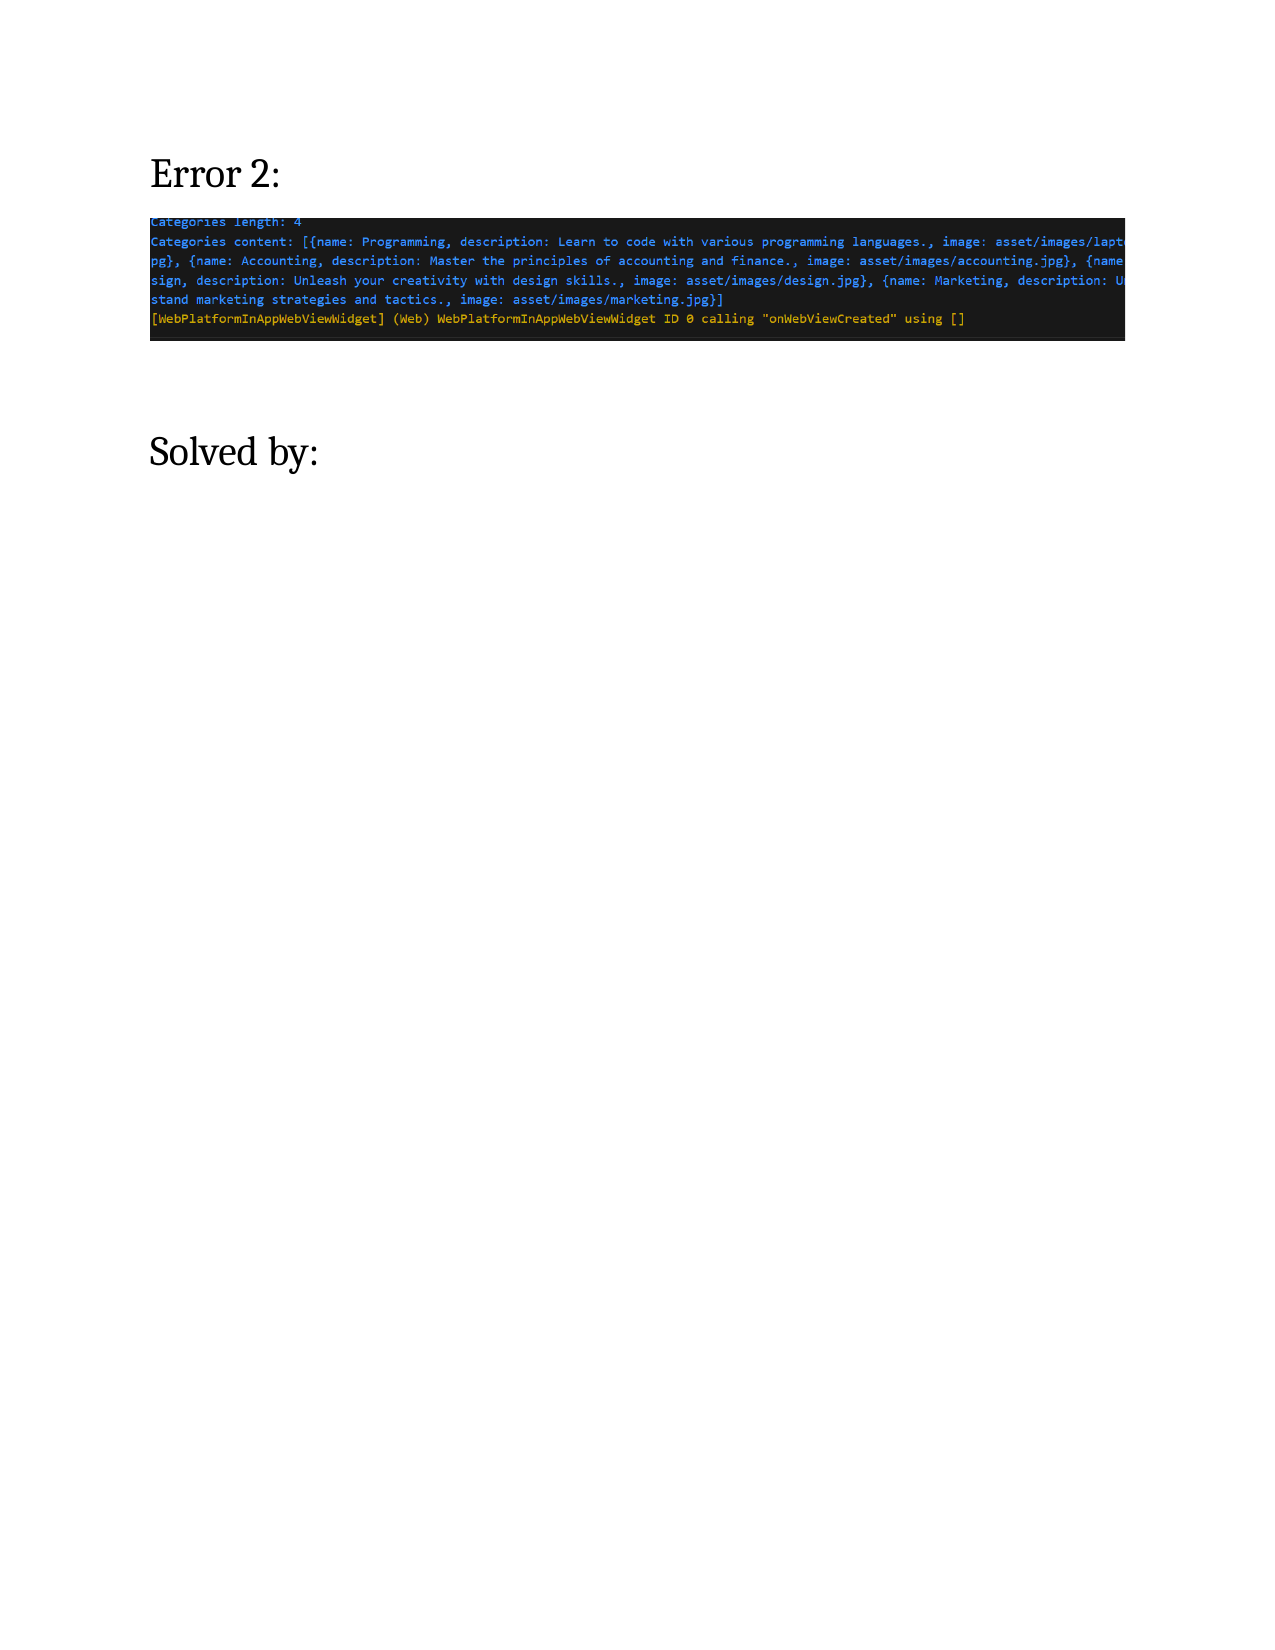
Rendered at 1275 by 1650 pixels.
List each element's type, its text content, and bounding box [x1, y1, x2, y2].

picture [150, 218, 1125, 341]
text Solved by: [150, 427, 1125, 475]
text Error 2: [150, 150, 1125, 198]
